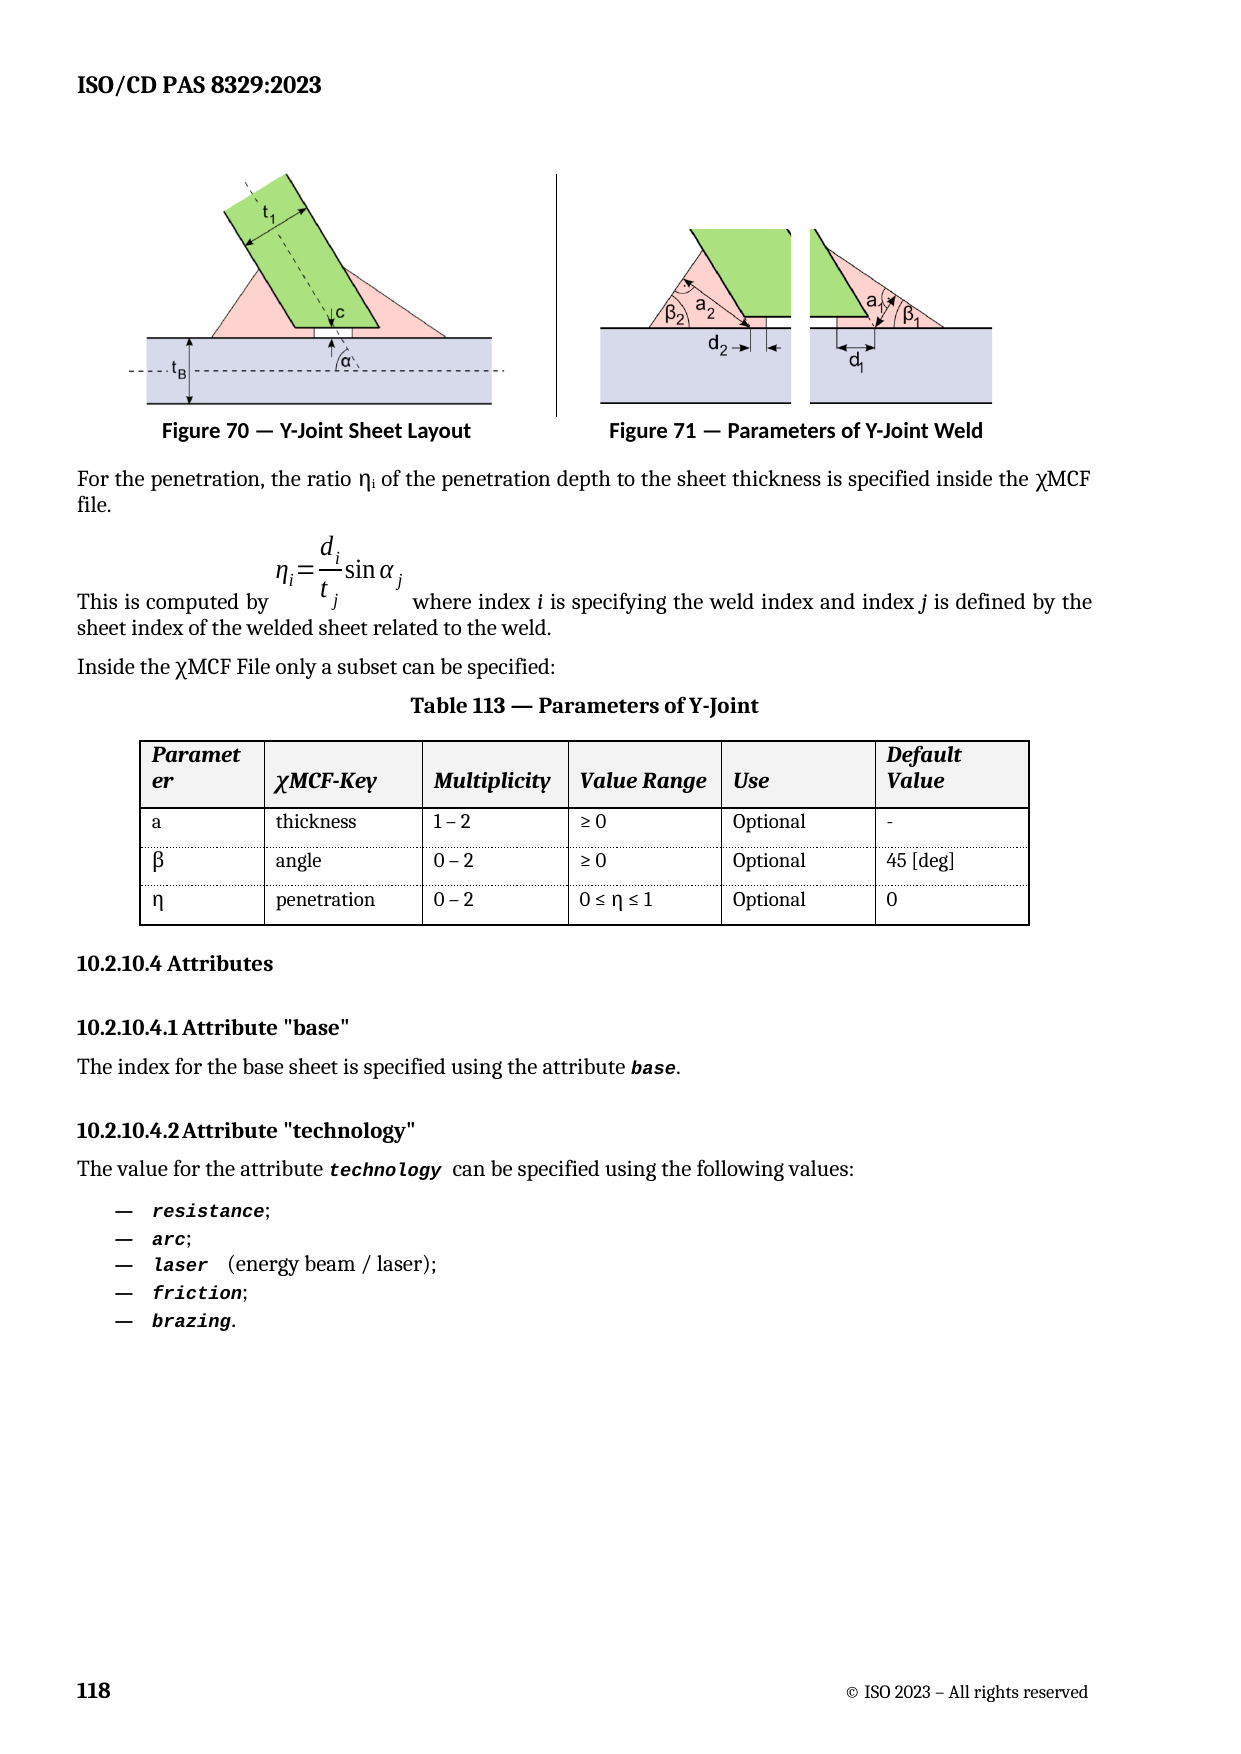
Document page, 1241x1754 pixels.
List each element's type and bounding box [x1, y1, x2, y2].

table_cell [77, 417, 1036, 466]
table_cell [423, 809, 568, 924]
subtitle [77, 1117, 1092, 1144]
picture [129, 173, 505, 405]
picture [809, 229, 993, 404]
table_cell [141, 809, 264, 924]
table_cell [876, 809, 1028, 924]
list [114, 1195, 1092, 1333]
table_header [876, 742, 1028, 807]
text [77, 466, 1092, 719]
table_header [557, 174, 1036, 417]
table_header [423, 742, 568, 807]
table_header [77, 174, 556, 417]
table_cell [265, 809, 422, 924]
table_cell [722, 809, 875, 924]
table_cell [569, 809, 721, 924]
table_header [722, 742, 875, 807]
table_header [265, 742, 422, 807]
picture [600, 229, 792, 404]
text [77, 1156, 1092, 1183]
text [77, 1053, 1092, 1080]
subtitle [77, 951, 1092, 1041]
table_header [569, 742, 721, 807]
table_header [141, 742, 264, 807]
